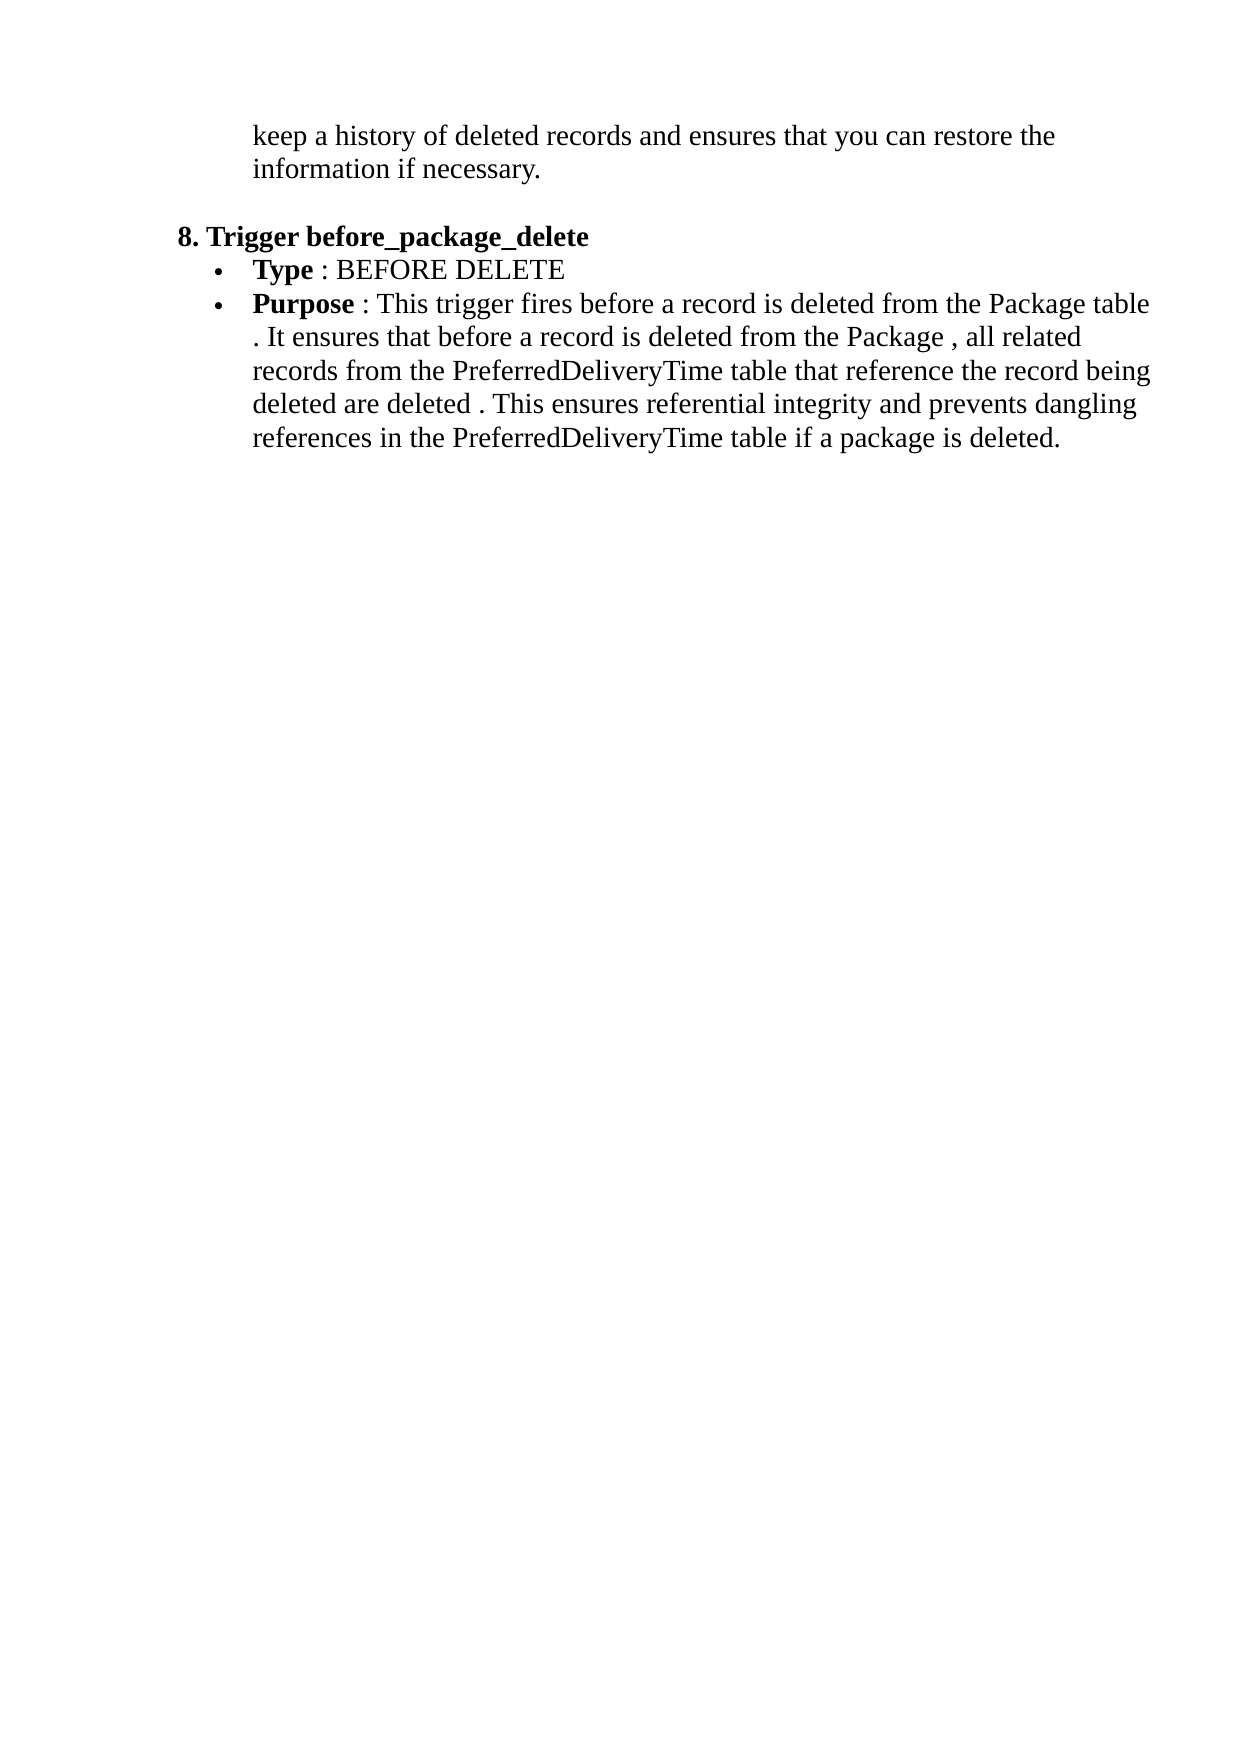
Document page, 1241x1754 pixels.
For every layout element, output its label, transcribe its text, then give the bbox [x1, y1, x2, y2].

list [215, 118, 1152, 185]
list Type : BEFORE DELETE [215, 252, 1152, 286]
list Purpose : This trigger fires before a record is deleted from the Package table . It ensures that before a record is deleted from the Package , all related records from the PreferredDeliveryTime table that reference the record being deleted are deleted . This ensures referential integrity and prevents dangling references in the PreferredDeliveryTime table if a package is deleted. [215, 286, 1152, 453]
text 8. Trigger before_package_delete [177, 219, 1152, 252]
